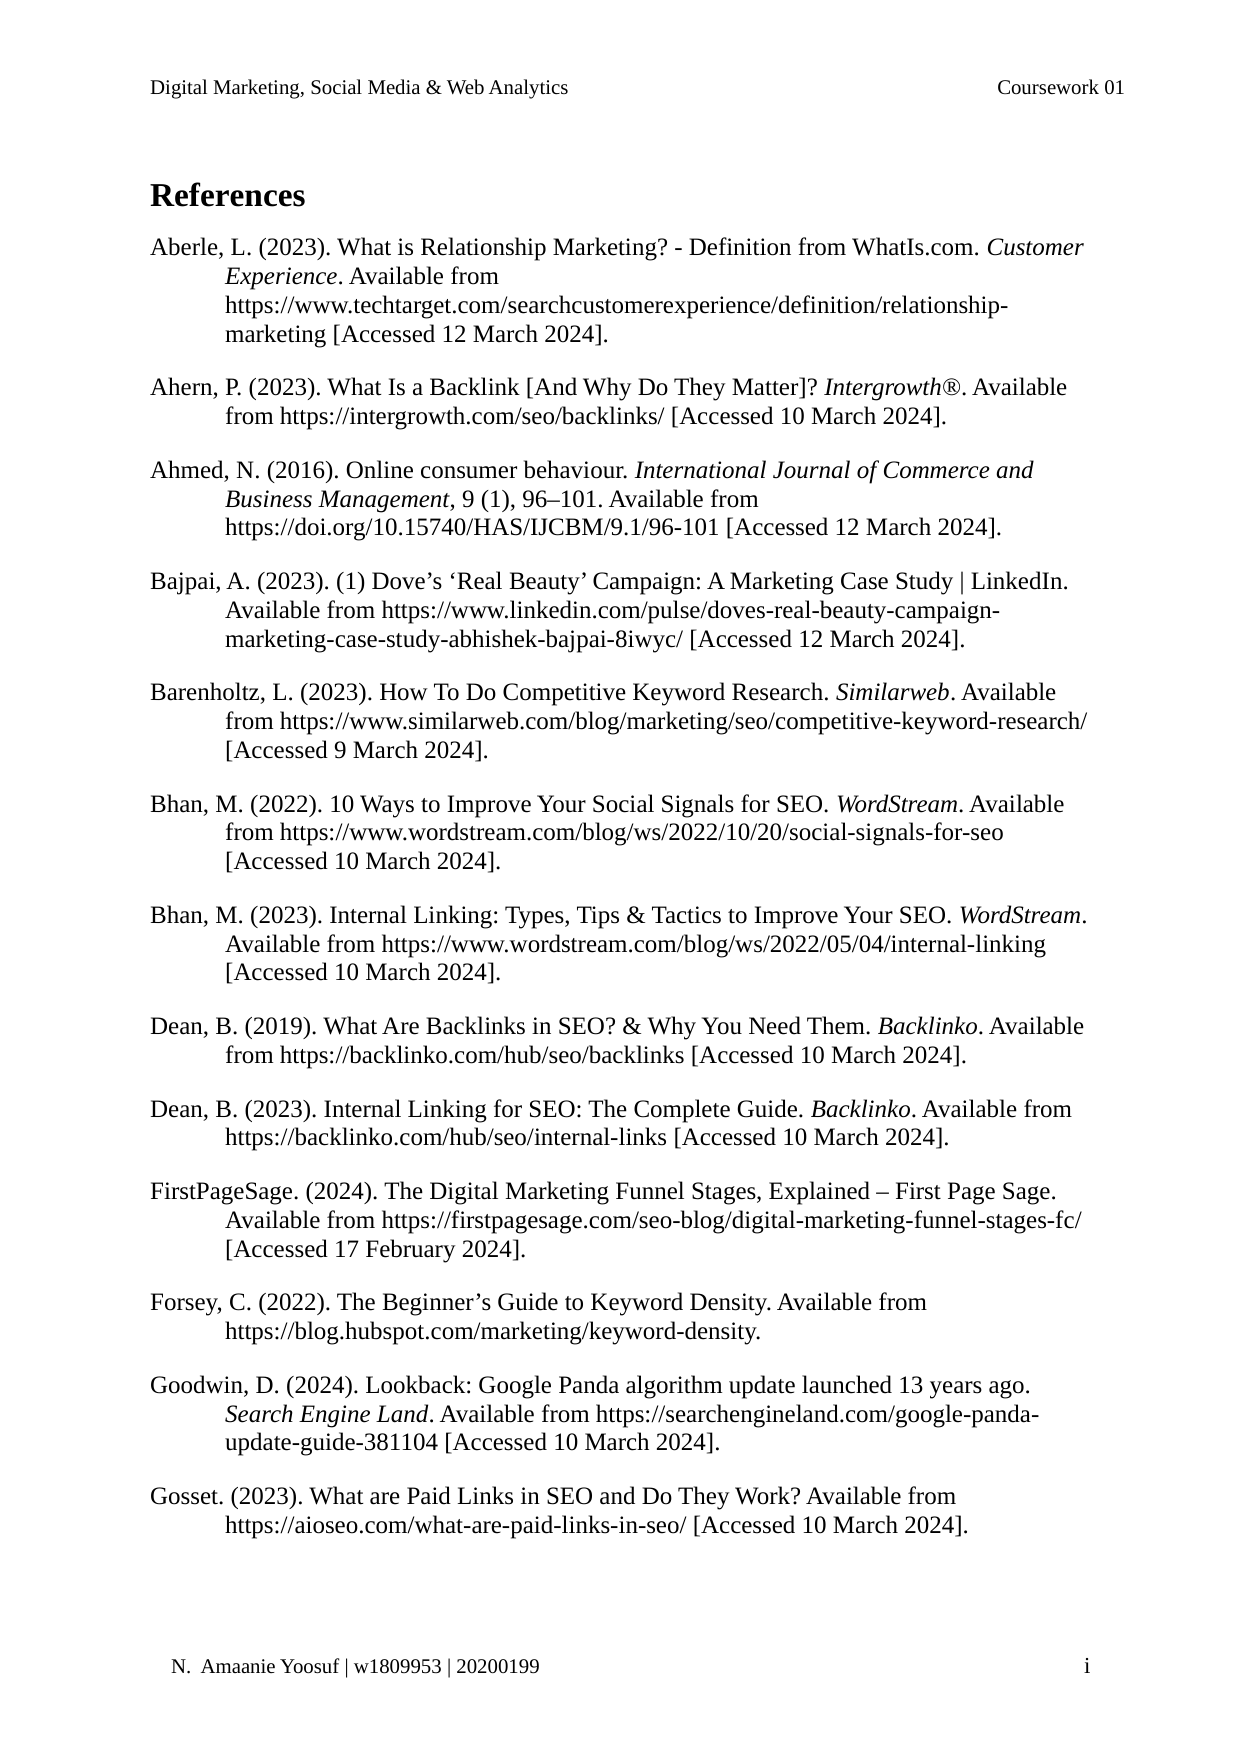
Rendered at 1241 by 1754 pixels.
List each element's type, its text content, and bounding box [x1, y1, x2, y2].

subtitle References [150, 175, 1090, 213]
text Dean, B. (2023). Internal Linking for SEO: The Complete Guide. Backlinko. Available from https://backlinko.com/hub/seo/internal-links [Accessed 10 March 2024]. [150, 1094, 1090, 1151]
text Ahmed, N. (2016). Online consumer behaviour. International Journal of Commerce and Business Management, 9 (1), 96–101. Available from https://doi.org/10.15740/HAS/IJCBM/9.1/96-101 [Accessed 12 March 2024]. [150, 455, 1090, 541]
text Aberle, L. (2023). What is Relationship Marketing? - Definition from WhatIs.com. Customer Experience. Available from https://www.techtarget.com/searchcustomerexperience/definition/relationship-marketing [Accessed 12 March 2024]. [150, 232, 1090, 347]
text Bhan, M. (2022). 10 Ways to Improve Your Social Signals for SEO. WordStream. Available from https://www.wordstream.com/blog/ws/2022/10/20/social-signals-for-seo [Accessed 10 March 2024]. [150, 789, 1090, 875]
text Gosset. (2023). What are Paid Links in SEO and Do They Work? Available from https://aioseo.com/what-are-paid-links-in-seo/ [Accessed 10 March 2024]. [150, 1481, 1090, 1539]
text Forsey, C. (2022). The Beginner’s Guide to Keyword Density. Available from https://blog.hubspot.com/marketing/keyword-density. [150, 1287, 1090, 1345]
text Goodwin, D. (2024). Lookback: Google Panda algorithm update launched 13 years ago. Search Engine Land. Available from https://searchengineland.com/google-panda-update-guide-381104 [Accessed 10 March 2024]. [150, 1370, 1090, 1456]
text Bajpai, A. (2023). (1) Dove’s ‘Real Beauty’ Campaign: A Marketing Case Study | LinkedIn. Available from https://www.linkedin.com/pulse/doves-real-beauty-campaign-marketing-case-study-abhishek-bajpai-8iwyc/ [Accessed 12 March 2024]. [150, 566, 1090, 652]
text Barenholtz, L. (2023). How To Do Competitive Keyword Research. Similarweb. Available from https://www.similarweb.com/blog/marketing/seo/competitive-keyword-research/ [Accessed 9 March 2024]. [150, 677, 1090, 764]
text Ahern, P. (2023). What Is a Backlink [And Why Do They Matter]? Intergrowth®. Available from https://intergrowth.com/seo/backlinks/ [Accessed 10 March 2024]. [150, 372, 1090, 430]
text Bhan, M. (2023). Internal Linking: Types, Tips & Tactics to Improve Your SEO. WordStream. Available from https://www.wordstream.com/blog/ws/2022/05/04/internal-linking [Accessed 10 March 2024]. [150, 900, 1090, 986]
text FirstPageSage. (2024). The Digital Marketing Funnel Stages, Explained – First Page Sage. Available from https://firstpagesage.com/seo-blog/digital-marketing-funnel-stages-fc/ [Accessed 17 February 2024]. [150, 1176, 1090, 1262]
text Dean, B. (2019). What Are Backlinks in SEO? & Why You Need Them. Backlinko. Available from https://backlinko.com/hub/seo/backlinks [Accessed 10 March 2024]. [150, 1011, 1090, 1069]
